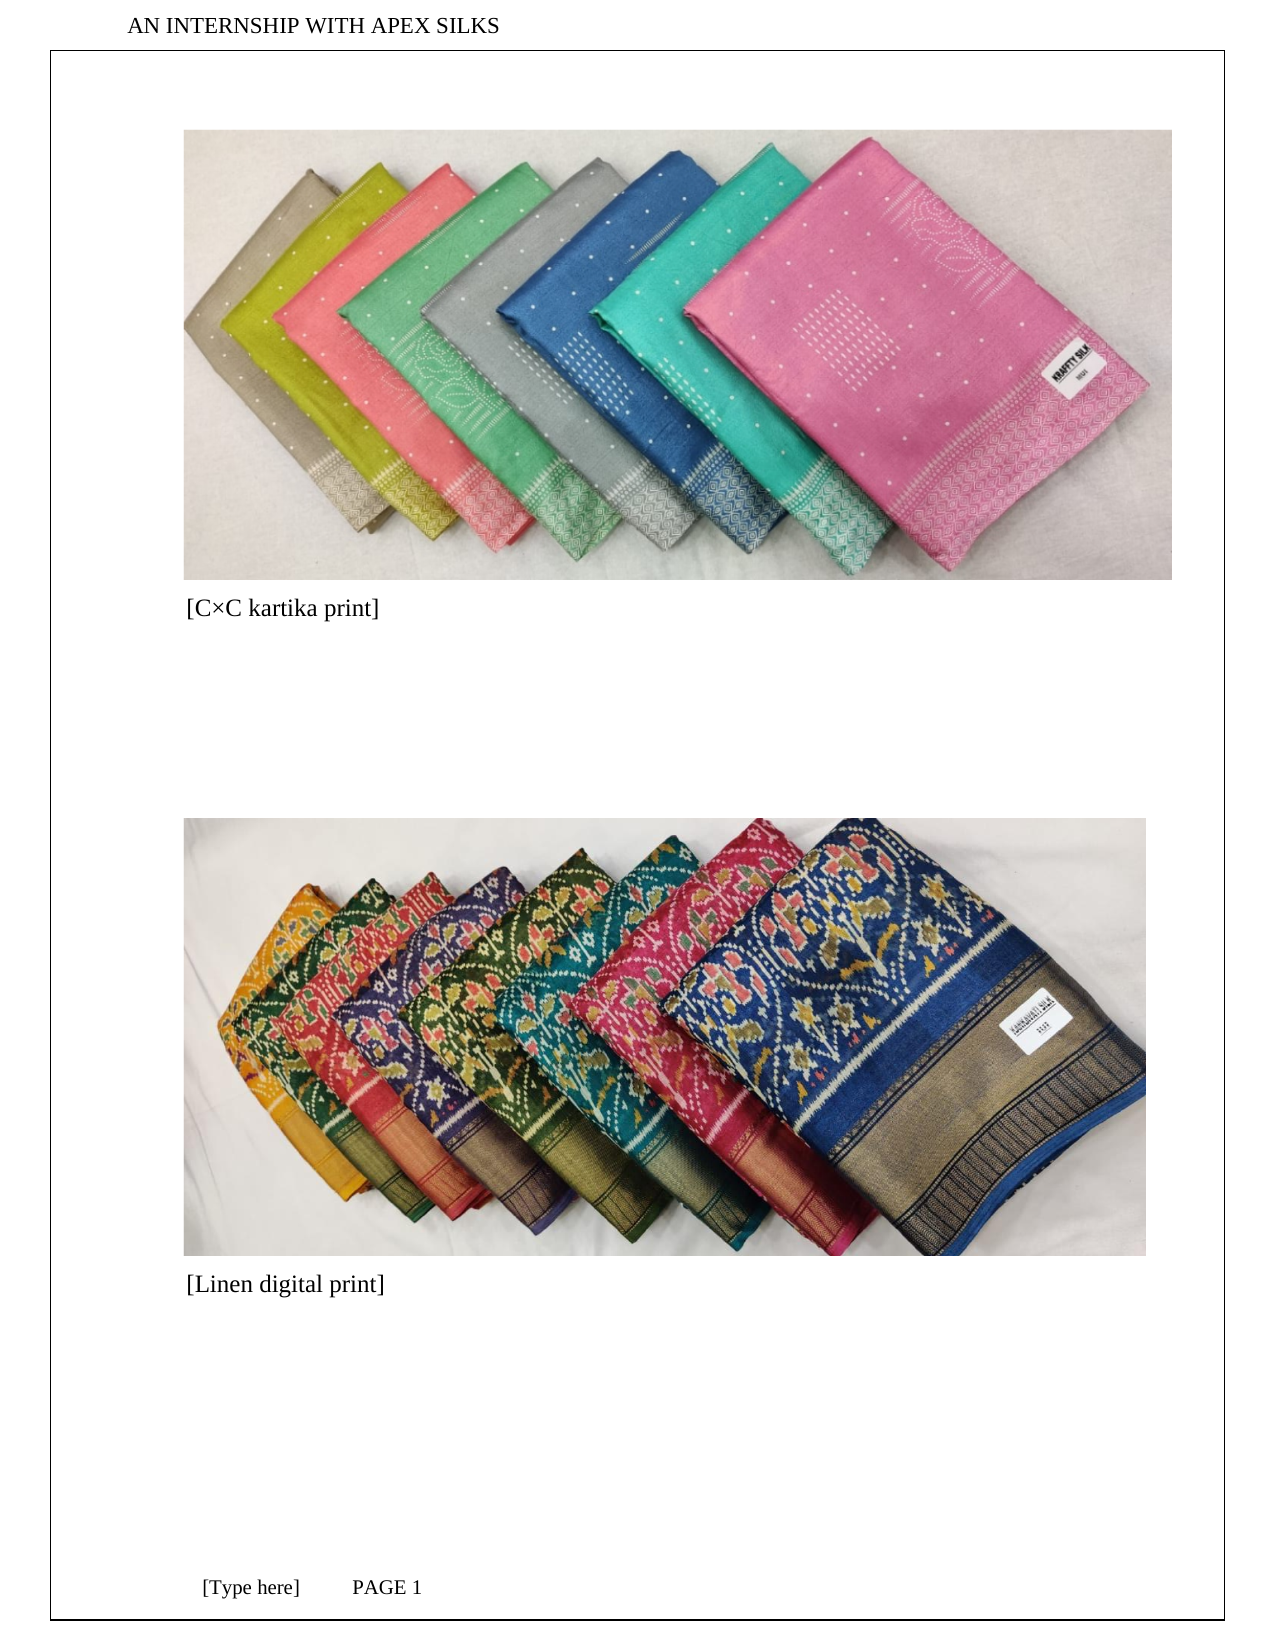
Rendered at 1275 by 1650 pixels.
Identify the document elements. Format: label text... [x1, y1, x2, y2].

text [Linen digital print] [186, 1269, 1089, 1298]
text [C×C kartika print] [186, 593, 1089, 622]
picture [185, 818, 1145, 1256]
picture [185, 130, 1171, 580]
